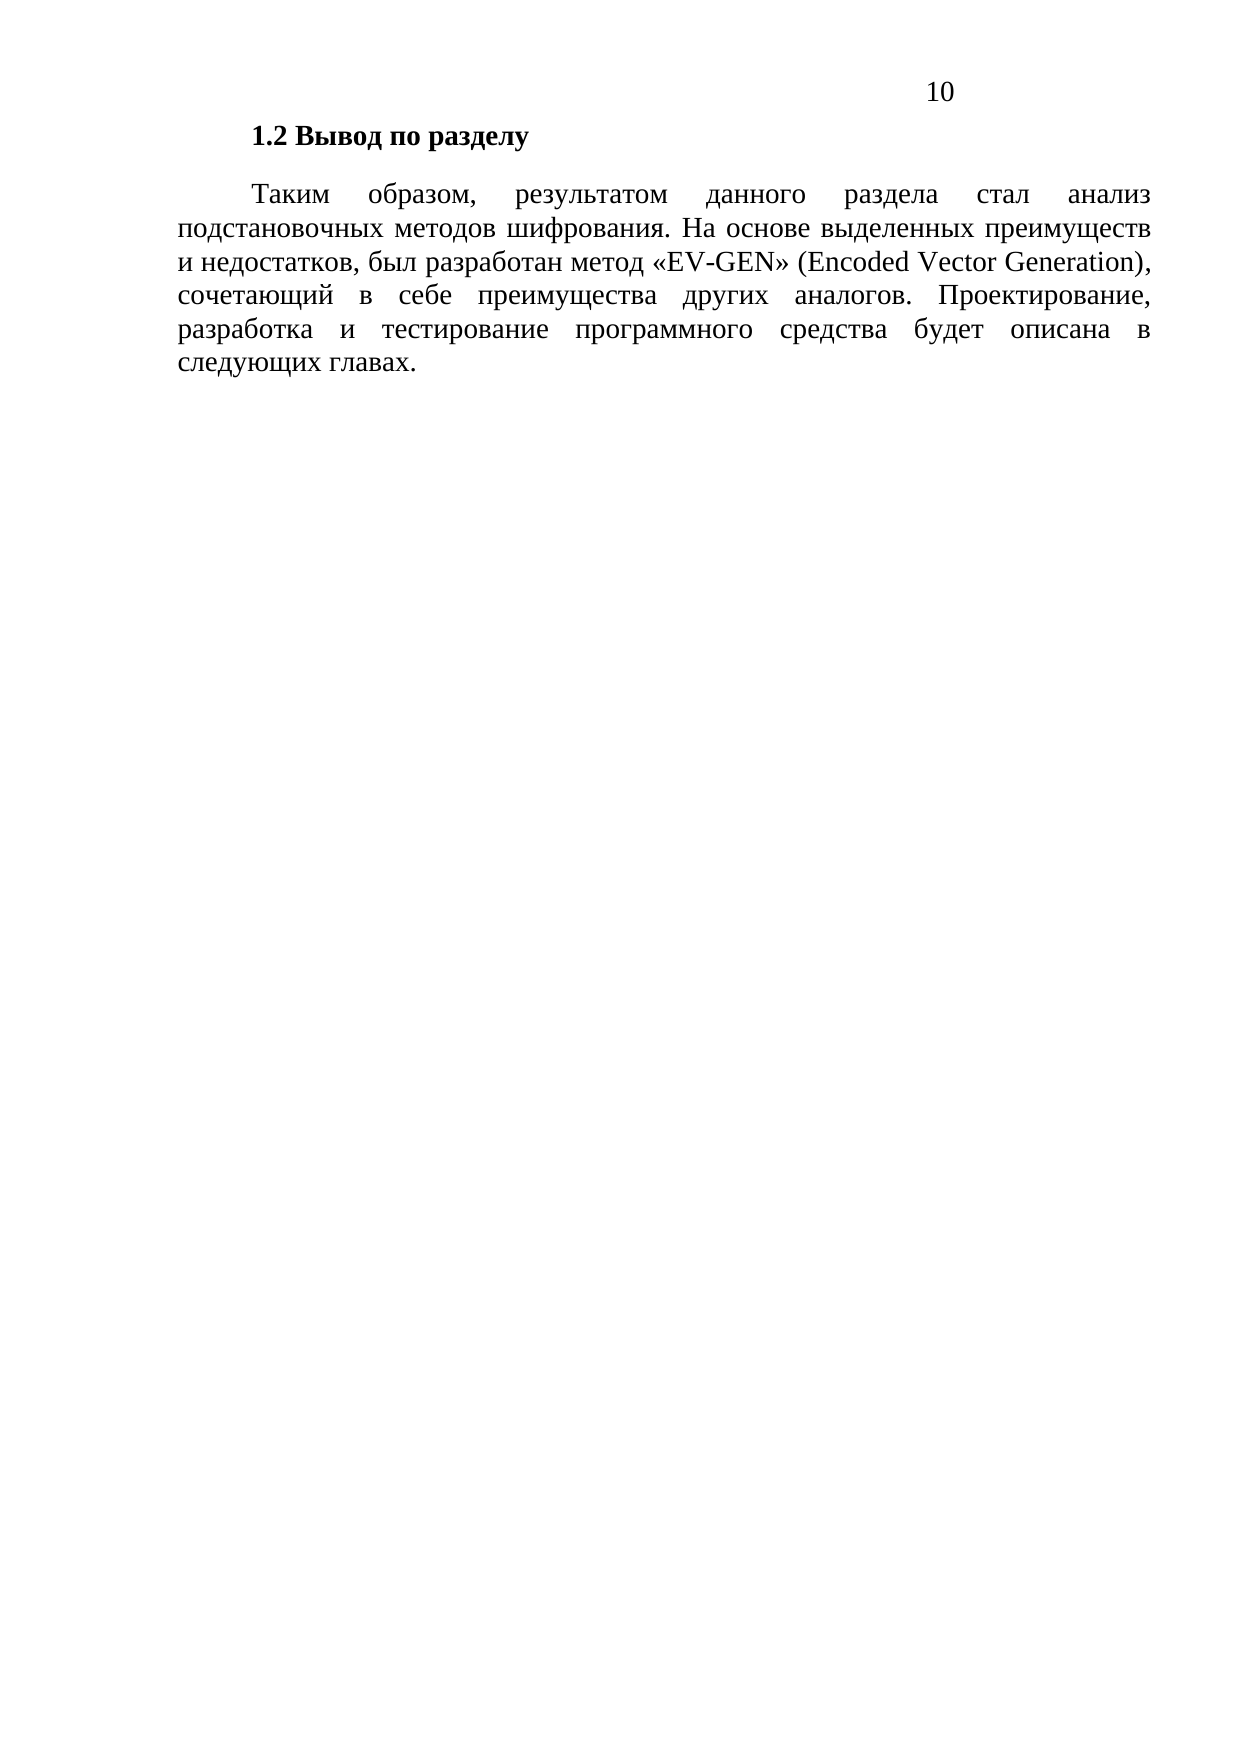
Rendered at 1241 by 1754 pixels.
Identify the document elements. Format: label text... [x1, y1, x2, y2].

subtitle Вывод по разделу [177, 118, 1152, 152]
text Таким образом, результатом данного раздела стал анализ подстановочных методов шифрования. На основе выделенных преимуществ и недостатков, был разработан метод «EV-GEN» (Encoded Vector Generation), сочетающий в себе преимущества других аналогов. Проектирование, разработка и тестирование программного средства будет описана в следующих главах. [177, 177, 1152, 378]
